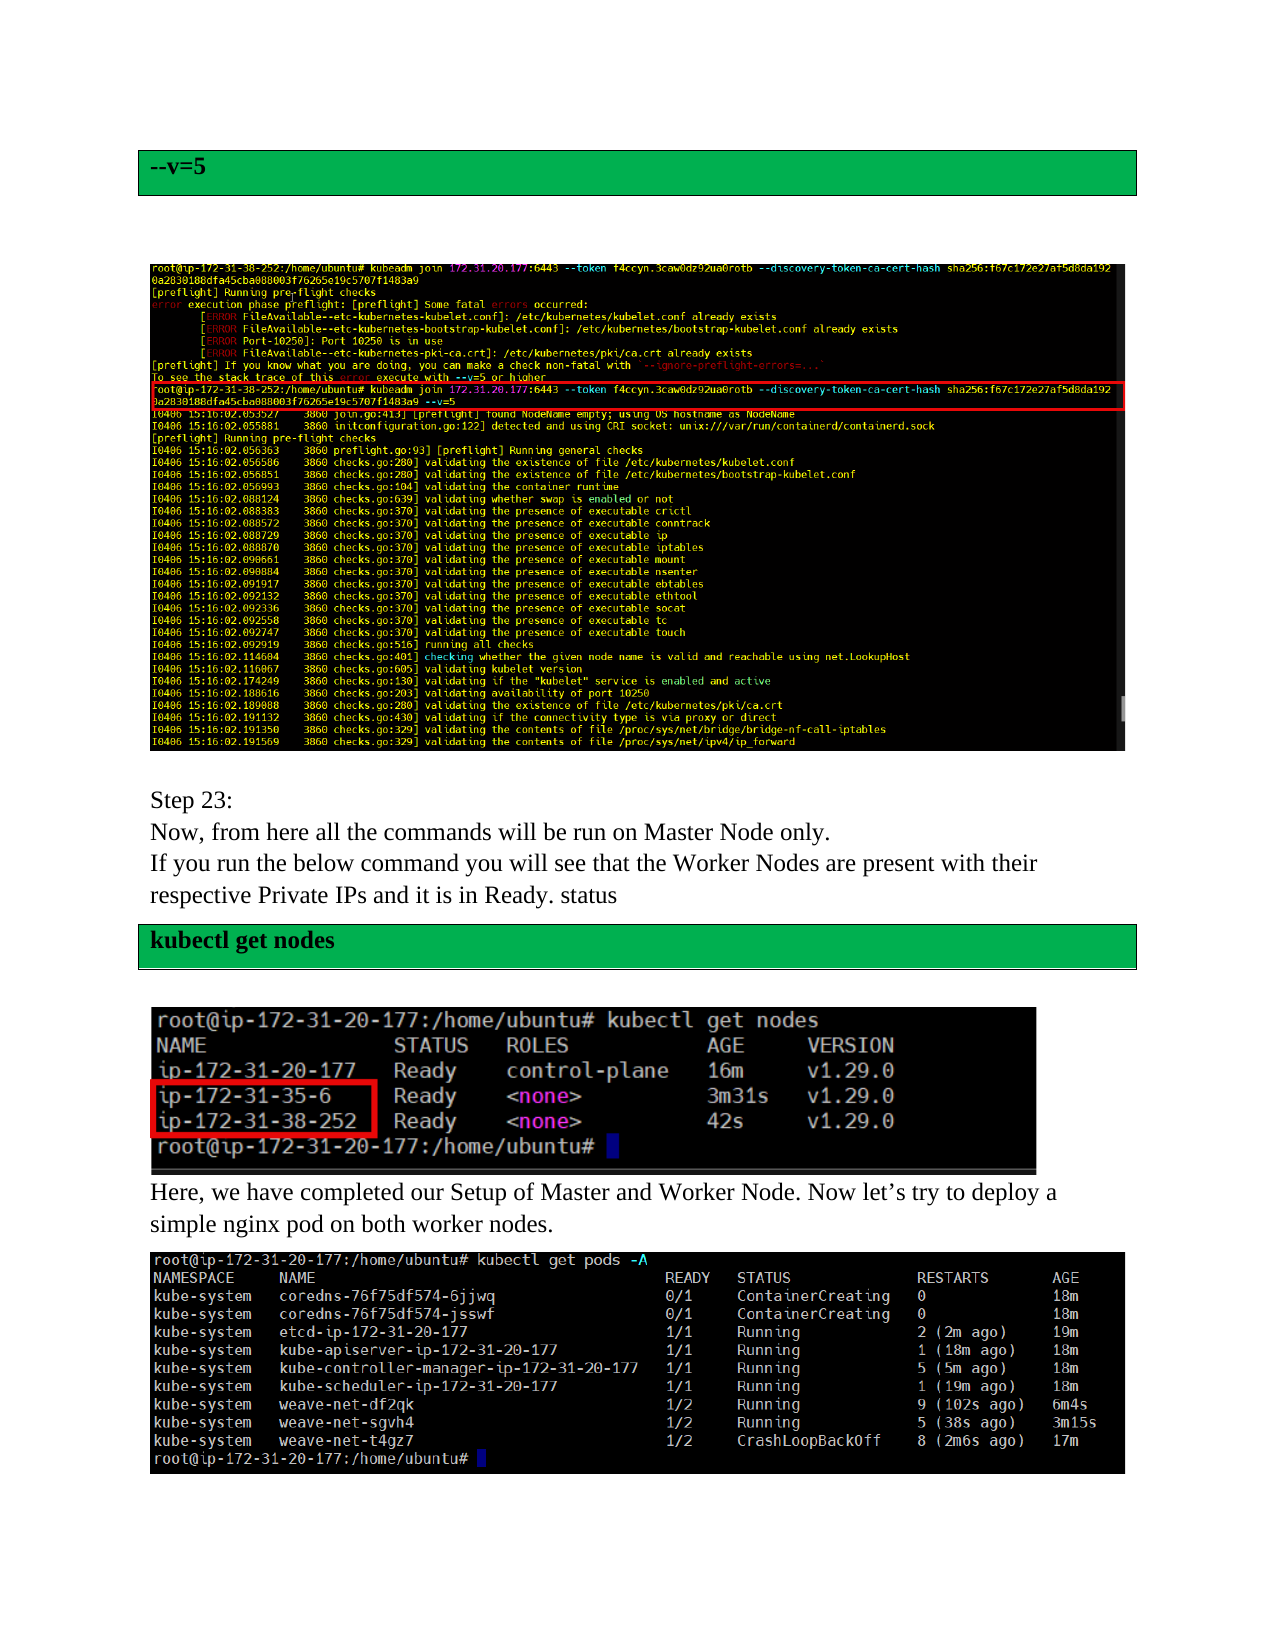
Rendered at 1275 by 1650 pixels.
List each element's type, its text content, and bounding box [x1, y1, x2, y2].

text If you run the below command you will see that the Worker Nodes are present with their respective Private IPs and it is in Ready. status [150, 848, 1125, 908]
picture [150, 1252, 1125, 1474]
picture [150, 1007, 1037, 1175]
text Step 23: [150, 785, 1125, 814]
text Here, we have completed our Setup of Master and Worker Node. Now let’s try to deploy a simple nginx pod on both worker nodes. [150, 1177, 1125, 1237]
table_header kubectl get nodes [139, 925, 1136, 968]
picture [150, 264, 1125, 751]
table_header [139, 151, 1136, 195]
text Now, from here all the commands will be run on Master Node only. [150, 817, 1125, 845]
